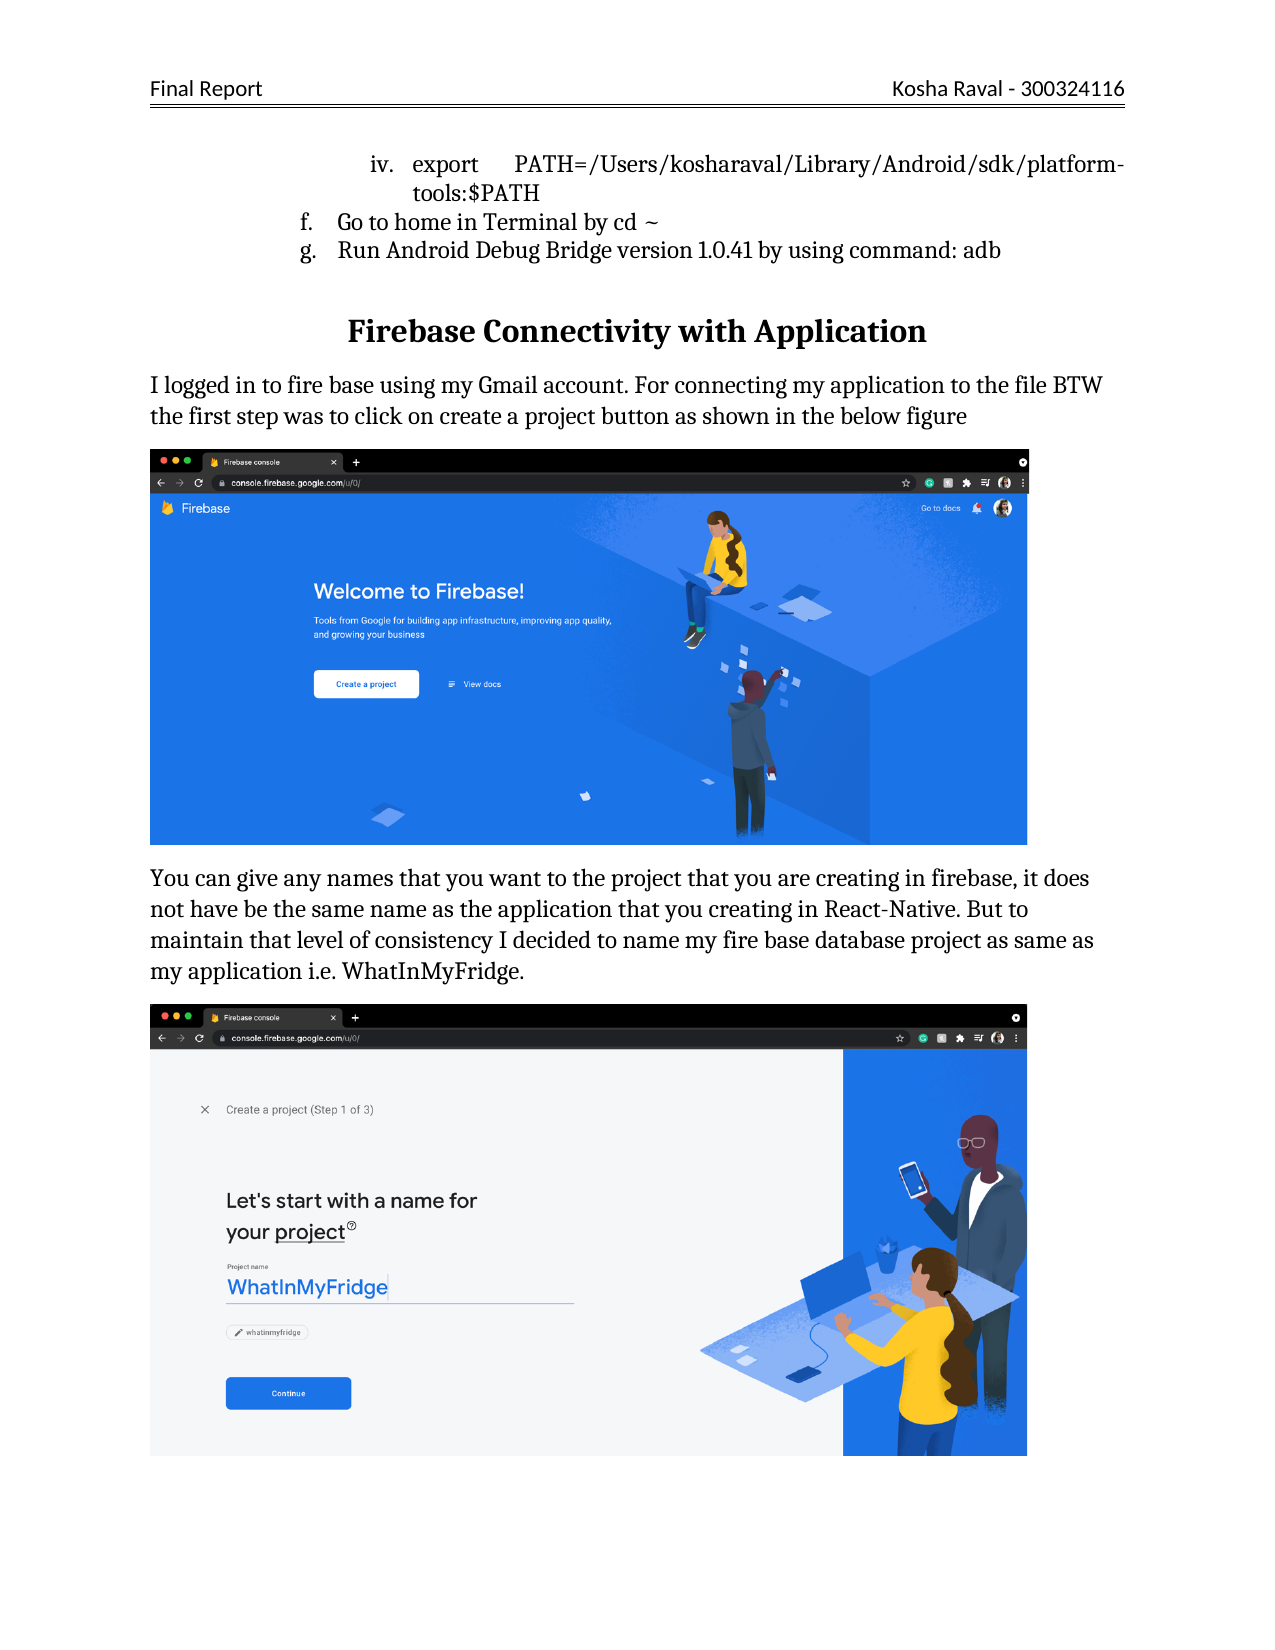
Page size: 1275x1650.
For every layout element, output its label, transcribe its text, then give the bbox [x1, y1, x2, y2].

text I logged in to fire base using my Gmail account. For connecting my application to the file BTW the first step was to click on create a project button as shown in the below figure [150, 371, 1125, 431]
list Go to home in Terminal by cd ~ [300, 207, 1125, 236]
list export PATH=/Users/kosharaval/Library/Android/sdk/platform-tools:$PATH [394, 150, 1125, 207]
text You can give any names that you want to the project that you are creating in firebase, it does not have be the same name as the application that you creating in React-Native. But to maintain that level of consistency I decided to name my fire base database project as same as my application i.e. WhatInMyFridge. [150, 863, 1125, 985]
list Run Android Debug Bridge version 1.0.41 by using command: adb [300, 236, 1125, 265]
picture [150, 449, 1030, 845]
picture [150, 1004, 1028, 1456]
text Firebase Connectivity with Application [150, 313, 1125, 351]
